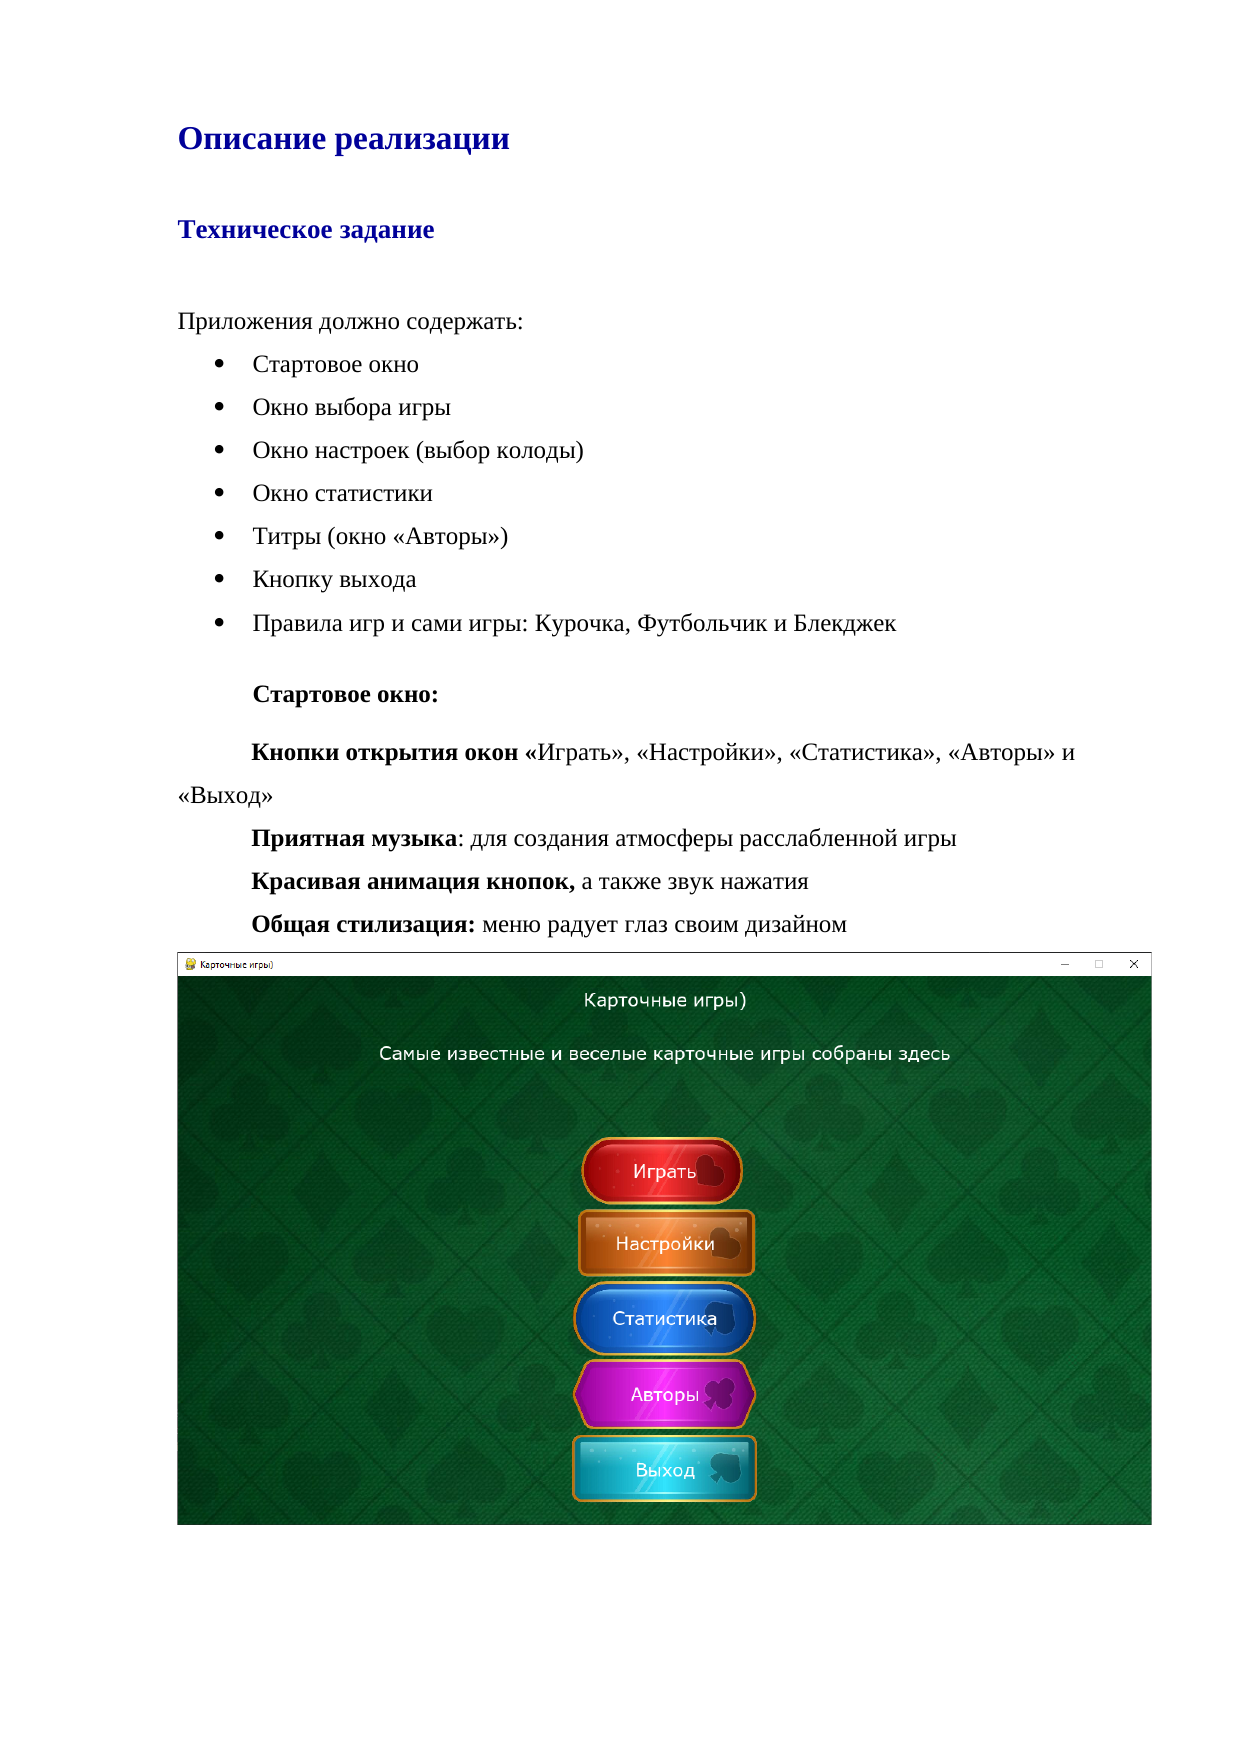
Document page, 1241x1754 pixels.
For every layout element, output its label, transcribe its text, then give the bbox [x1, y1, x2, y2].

text Кнопки открытия окон «Играть», «Настройки», «Статистика», «Авторы» и «Выход» [177, 737, 1152, 809]
list Окно настроек (выбор колоды) [215, 435, 1152, 464]
list Правила игр и сами игры: Курочка, Футбольчик и Блекджек [215, 608, 1152, 636]
picture [177, 952, 1152, 1525]
list Кнопку выхода [215, 564, 1152, 593]
text Приятная музыка: для создания атмосферы расслабленной игры [177, 823, 1152, 852]
list Стартовое окно [215, 349, 1152, 378]
subtitle Описание реализации [177, 118, 1152, 156]
list Стартовое окно: [252, 679, 1152, 708]
list Окно выбора игры [215, 392, 1152, 421]
list Окно статистики [215, 478, 1152, 507]
subtitle Техническое задание [177, 213, 1152, 244]
text Приложения должно содержать: [177, 306, 1152, 334]
text Общая стилизация: меню радует глаз своим дизайном [177, 909, 1152, 938]
text Красивая анимация кнопок, а также звук нажатия [177, 866, 1152, 895]
list Титры (окно «Авторы») [215, 521, 1152, 550]
